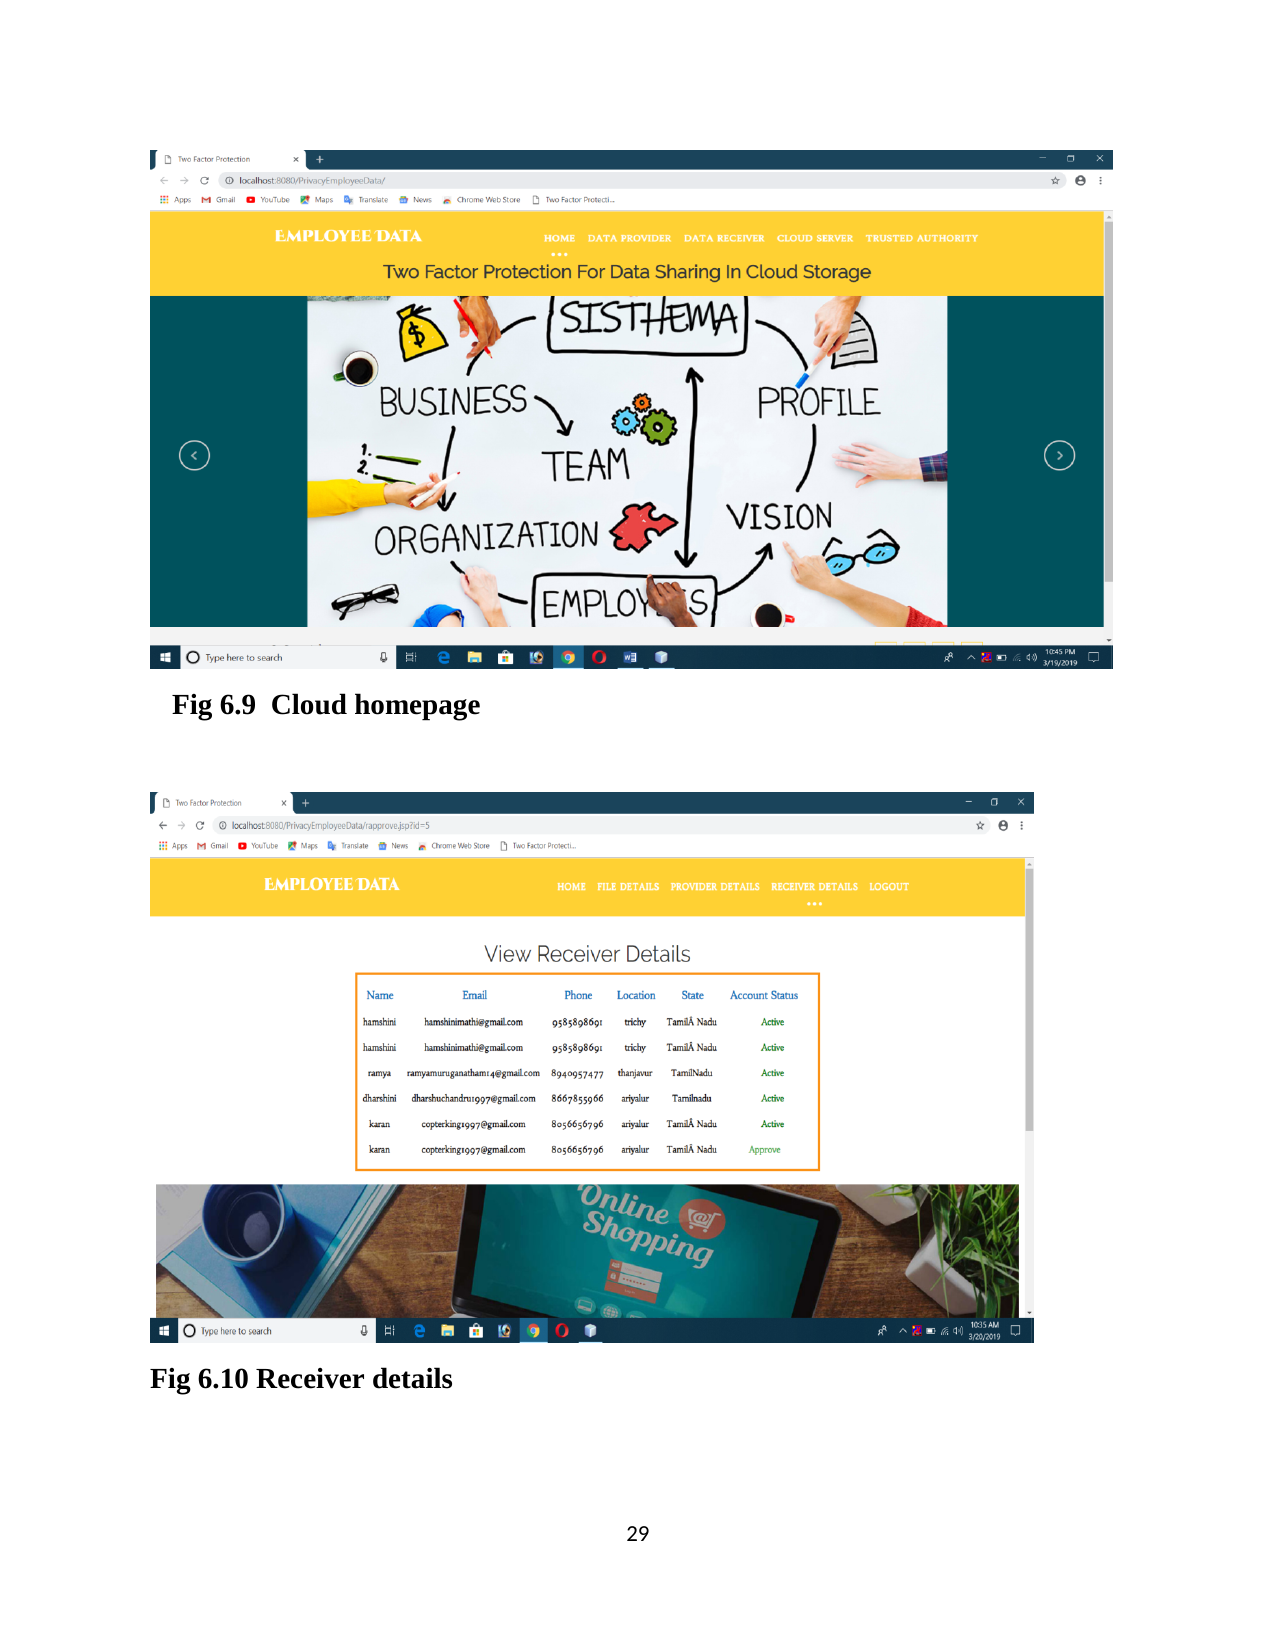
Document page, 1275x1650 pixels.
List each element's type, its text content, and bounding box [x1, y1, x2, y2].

picture [150, 792, 1034, 1343]
text Fig 6.10 Receiver details [150, 1362, 1125, 1395]
text Fig 6.9 Cloud homepage [150, 687, 1125, 721]
picture [150, 150, 1113, 669]
